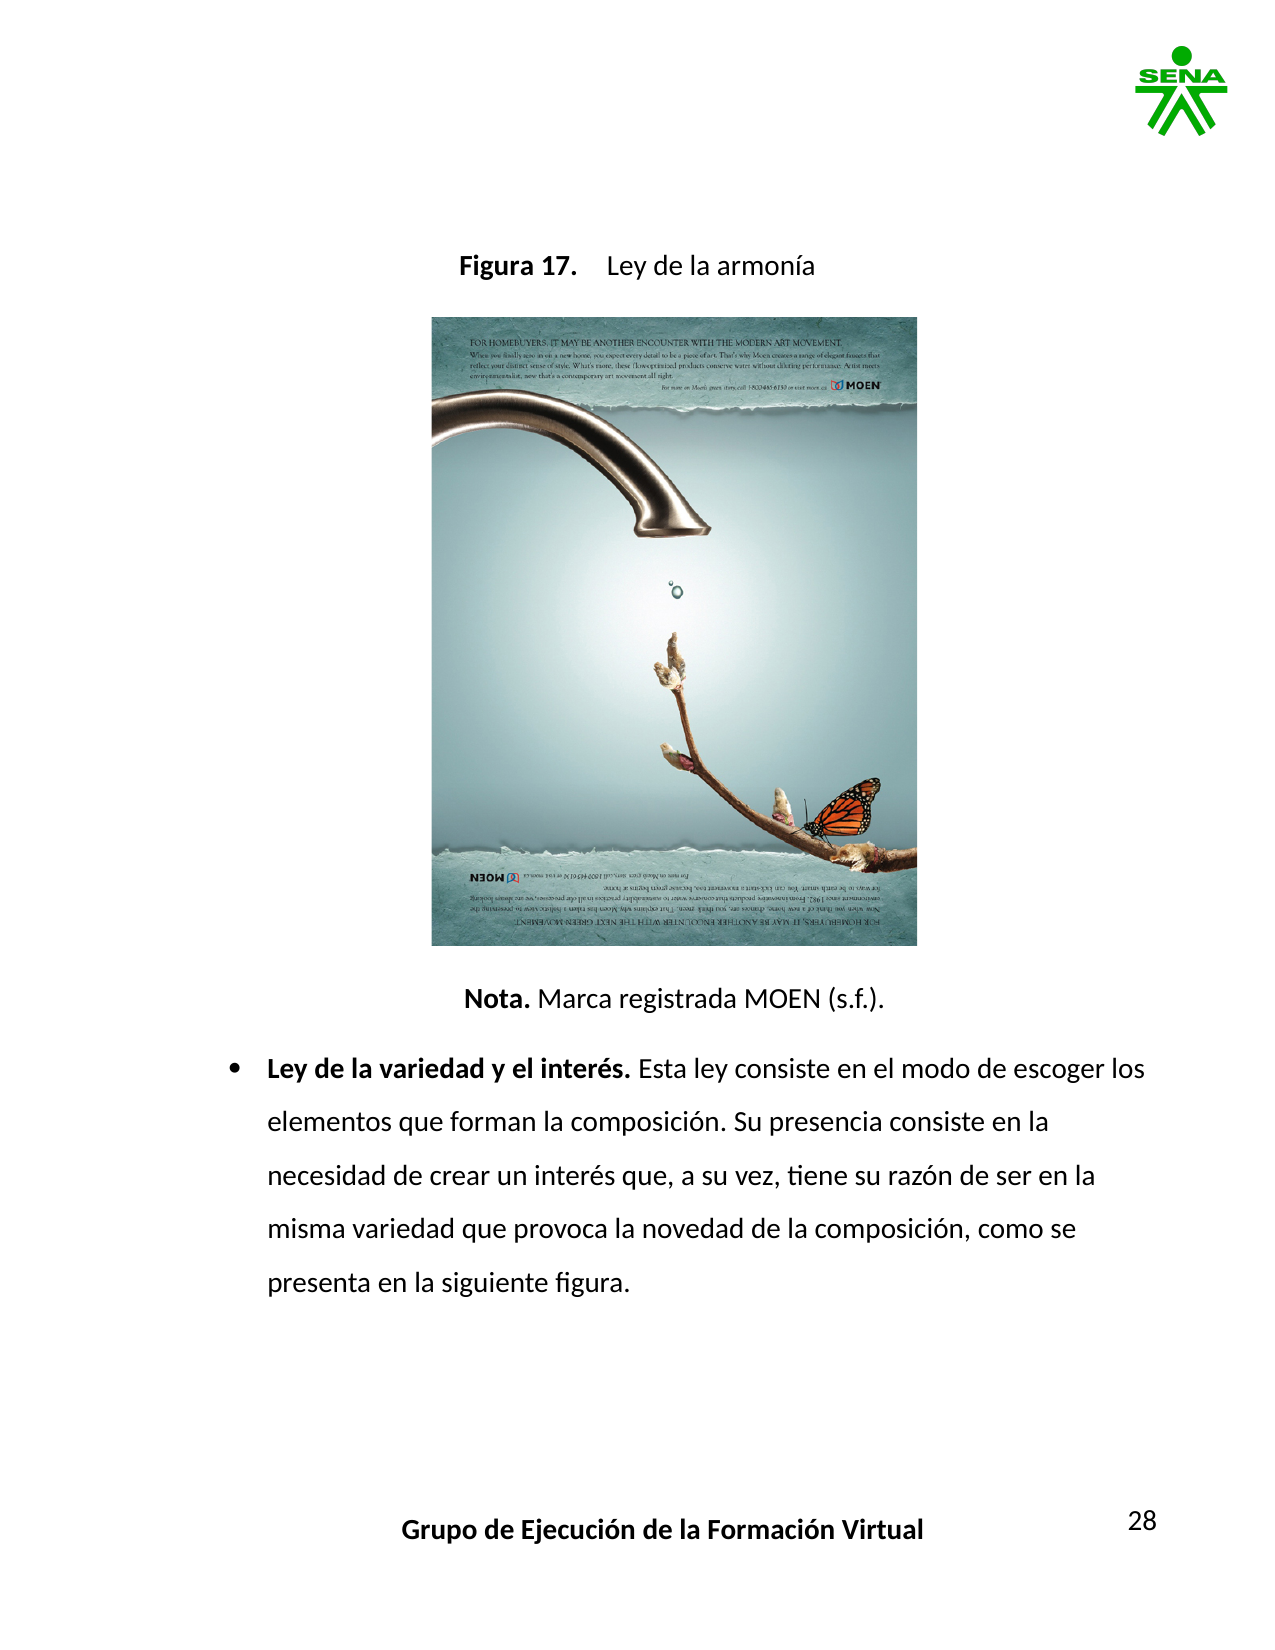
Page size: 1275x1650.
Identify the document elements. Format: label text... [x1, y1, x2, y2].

text Ley de la armonía [118, 247, 1157, 283]
text Nota. Marca registrada MOEN (s.f.). [118, 980, 1157, 1015]
list Ley de la variedad y el interés. Esta ley consiste en el modo de escoger los elementos que forman la composición. Su presencia consiste en la necesidad de crear un interés que, a su vez, tiene su razón de ser en la misma variedad que provoca la novedad de la composición, como se presenta en la siguiente figura. [229, 1050, 1157, 1299]
picture [1135, 46, 1228, 136]
picture [431, 317, 918, 946]
